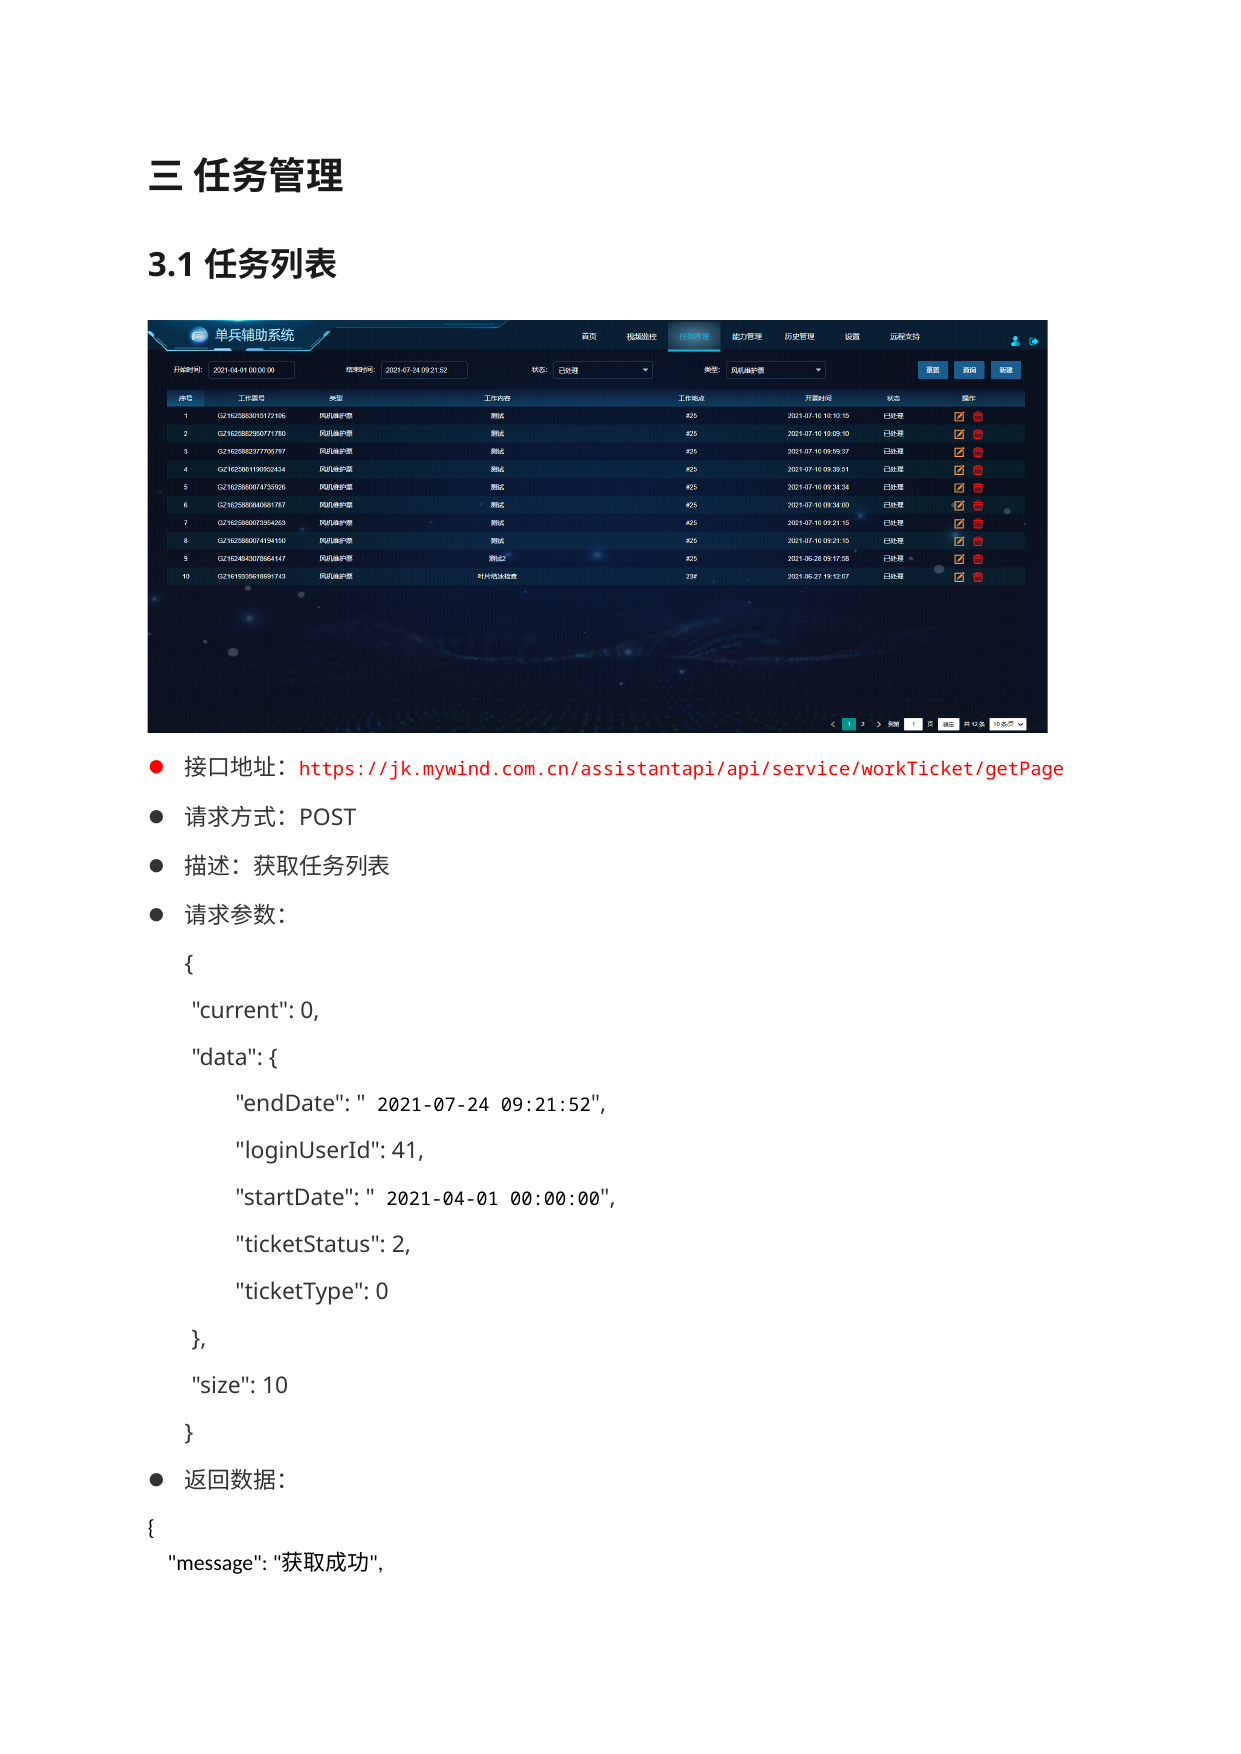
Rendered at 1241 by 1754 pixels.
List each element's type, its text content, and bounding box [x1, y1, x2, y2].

text "ticketStatus": 2, [184, 1228, 1093, 1259]
subtitle 三 任务管理 [148, 146, 1093, 200]
text { [148, 1512, 1093, 1544]
text } [184, 1415, 1093, 1447]
text }, [184, 1322, 1093, 1353]
text "endDate": " 2021-07-24 09:21:52", [184, 1087, 1093, 1118]
picture [147, 320, 1048, 733]
list 描述：获取任务列表 [148, 848, 1093, 881]
text "ticketType": 0 [184, 1275, 1093, 1306]
text "current": 0, [184, 993, 1093, 1025]
text { [184, 947, 1093, 978]
text "size": 10 [184, 1368, 1093, 1400]
subtitle 3.1 任务列表 [148, 238, 1093, 286]
list 请求方式：POST [148, 798, 1093, 832]
list 接口地址：https://jk.mywind.com.cn/assistantapi/api/service/workTicket/getPage [148, 749, 1093, 782]
list 返回数据： [148, 1462, 1093, 1496]
text "startDate": " 2021-04-01 00:00:00", [184, 1181, 1093, 1212]
text "message": "获取成功", [148, 1544, 1093, 1577]
text "loginUserId": 41, [184, 1134, 1093, 1165]
list 请求参数： [148, 897, 1093, 931]
text "data": { [184, 1040, 1093, 1072]
